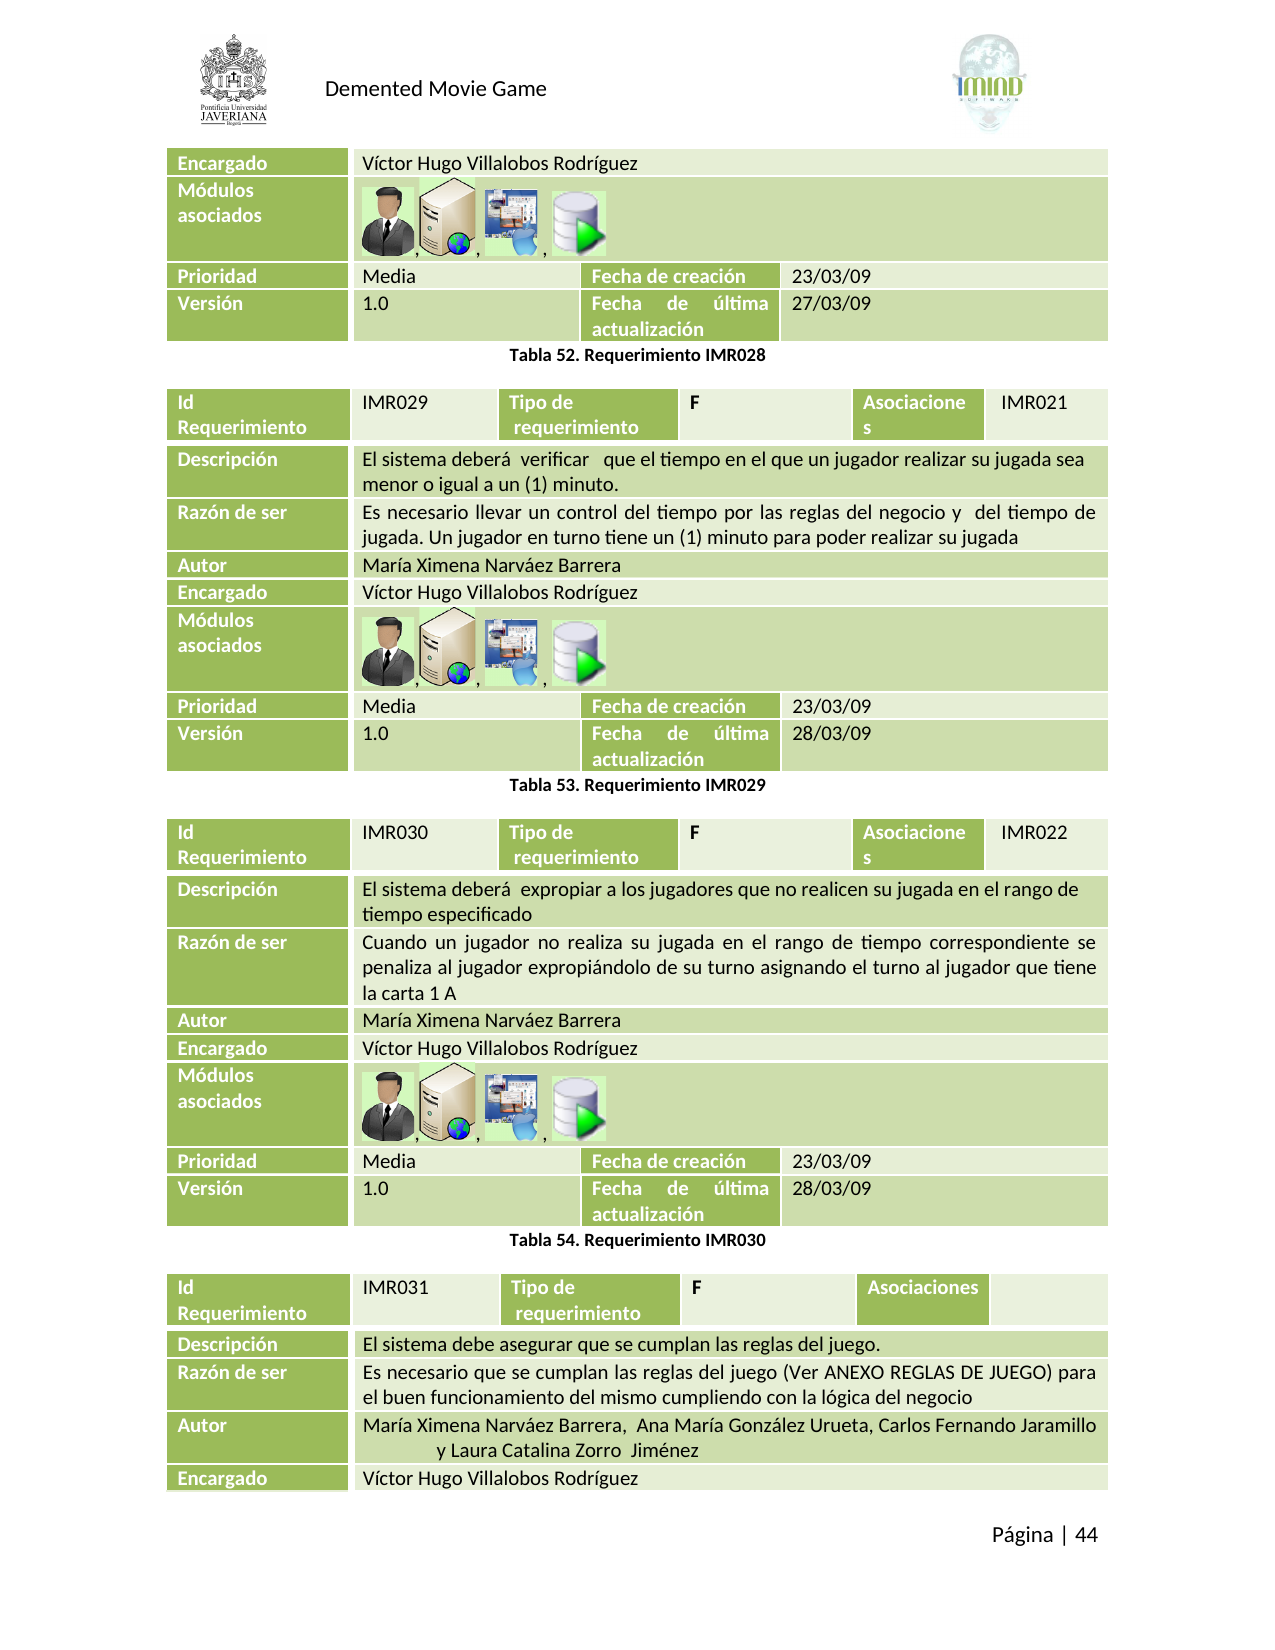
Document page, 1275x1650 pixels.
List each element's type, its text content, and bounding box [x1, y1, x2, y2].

table_cell Fecha de creación [581, 693, 780, 718]
table_cell Razón de ser [167, 929, 348, 1005]
table_cell Fecha de creación [581, 263, 780, 288]
picture [552, 620, 607, 686]
table_cell Módulos asociados [167, 1063, 348, 1146]
table_header IMR031 [353, 1274, 499, 1325]
table_cell Fecha de última actualización [581, 290, 779, 341]
picture [485, 1074, 538, 1141]
table_cell Víctor Hugo Villalobos Rodríguez [354, 149, 1108, 175]
picture [362, 1072, 415, 1141]
text Tabla 54. Requerimiento IMR030 [177, 1229, 1098, 1251]
table_header IMR021 [986, 389, 1108, 440]
table_cell Prioridad [167, 263, 348, 288]
table_header IMR029 [352, 389, 497, 440]
table_cell Versión [167, 290, 348, 341]
table_cell Autor [167, 1008, 348, 1033]
table_cell Módulos asociados [167, 607, 348, 691]
text Tabla 53. Requerimiento IMR029 [177, 773, 1098, 796]
table_header F [680, 389, 851, 440]
table_cell Razón de ser [167, 1359, 348, 1410]
table_cell 23/03/09 [782, 1148, 1108, 1173]
table_cell 28/03/09 [782, 1176, 1108, 1226]
table_cell Descripción [167, 1331, 348, 1357]
table_header Id Requerimiento [167, 1274, 350, 1325]
table_cell Encargado [167, 148, 348, 175]
text Tabla 52. Requerimiento IMR028 [177, 343, 1098, 366]
table_header Tipo de requerimiento [499, 819, 678, 870]
table_cell Prioridad [167, 693, 348, 718]
table_cell Descripción [167, 876, 348, 927]
table_cell ,, , [354, 177, 1108, 261]
table_cell Versión [167, 720, 348, 771]
table_header [991, 1274, 1108, 1325]
table_cell 27/03/09 [781, 290, 1108, 341]
table_cell ,, , [354, 1063, 1108, 1146]
table_cell Fecha de creación [581, 1148, 780, 1173]
table_cell Víctor Hugo Villalobos Rodríguez [354, 580, 1108, 605]
table_header Id Requerimiento [167, 389, 350, 440]
table_cell Es necesario que se cumplan las reglas del juego (Ver ANEXO REGLAS DE JUEGO) para el buen funcionamiento del mismo cumpliendo con la lógica del negocio [355, 1359, 1108, 1410]
table_cell 28/03/09 [782, 720, 1108, 771]
picture [419, 177, 476, 256]
table_header Asociaciones [857, 1274, 989, 1325]
table_cell María Ximena Narváez Barrera [354, 1008, 1108, 1033]
table_cell María Ximena Narváez Barrera, Ana María González Urueta, Carlos Fernando Jaramillo y Laura Catalina Zorro Jiménez [355, 1412, 1108, 1463]
table_cell Descripción [167, 446, 348, 497]
table_cell ,, , [354, 607, 1108, 691]
table_cell Media [354, 693, 580, 718]
table_cell Fecha de última actualización [582, 1176, 780, 1226]
picture [552, 191, 607, 256]
table_cell 23/03/09 [781, 263, 1108, 288]
picture [200, 34, 267, 126]
table_cell 1.0 [354, 1176, 580, 1226]
picture [485, 189, 538, 256]
table_cell Prioridad [167, 1148, 348, 1173]
table_header IMR030 [352, 819, 497, 870]
table_header Tipo de requerimiento [499, 389, 678, 440]
table_cell El sistema deberá verificar que el tiempo en el que un jugador realizar su jugada sea menor o igual a un (1) minuto. [354, 446, 1108, 497]
table_cell 1.0 [354, 720, 580, 771]
table_cell Fecha de última actualización [582, 720, 780, 771]
table_cell El sistema deberá expropiar a los jugadores que no realicen su jugada en el rango de tiempo especificado [354, 876, 1108, 927]
picture [419, 607, 476, 686]
picture [552, 1076, 607, 1141]
picture [362, 617, 415, 686]
table_cell María Ximena Narváez Barrera [354, 552, 1108, 577]
table_cell 1.0 [354, 290, 579, 341]
table_header F [680, 819, 851, 870]
table_cell Encargado [167, 1465, 348, 1490]
table_cell El sistema debe asegurar que se cumplan las reglas del juego. [355, 1331, 1108, 1357]
table_cell Versión [167, 1176, 348, 1226]
table_cell Autor [167, 552, 348, 577]
table_cell Autor [167, 1412, 348, 1463]
table_header Asociaciones [853, 819, 984, 870]
picture [485, 619, 538, 686]
table_cell Razón de ser [167, 499, 348, 550]
table_cell Media [354, 263, 580, 288]
table_cell Es necesario llevar un control del tiempo por las reglas del negocio y del tiempo de jugada. Un jugador en turno tiene un (1) minuto para poder realizar su jugada [354, 499, 1108, 550]
table_cell Encargado [167, 580, 348, 605]
table_header F [682, 1274, 855, 1325]
table_cell Media [354, 1148, 580, 1173]
table_cell Módulos asociados [167, 177, 348, 261]
table_header IMR022 [986, 819, 1108, 870]
table_cell Cuando un jugador no realiza su jugada en el rango de tiempo correspondiente se penaliza al jugador expropiándolo de su turno asignando el turno al jugador que tiene la carta 1 A [354, 929, 1108, 1005]
table_cell Víctor Hugo Villalobos Rodríguez [354, 1035, 1108, 1060]
table_header Tipo de requerimiento [501, 1274, 680, 1325]
picture [951, 34, 1033, 138]
table_header Id Requerimiento [167, 819, 350, 870]
table_header Asociaciones [853, 389, 984, 440]
picture [362, 187, 415, 256]
table_cell Víctor Hugo Villalobos Rodríguez [355, 1465, 1108, 1490]
picture [419, 1062, 476, 1141]
table_cell Encargado [167, 1035, 348, 1060]
table_cell 23/03/09 [782, 693, 1108, 718]
